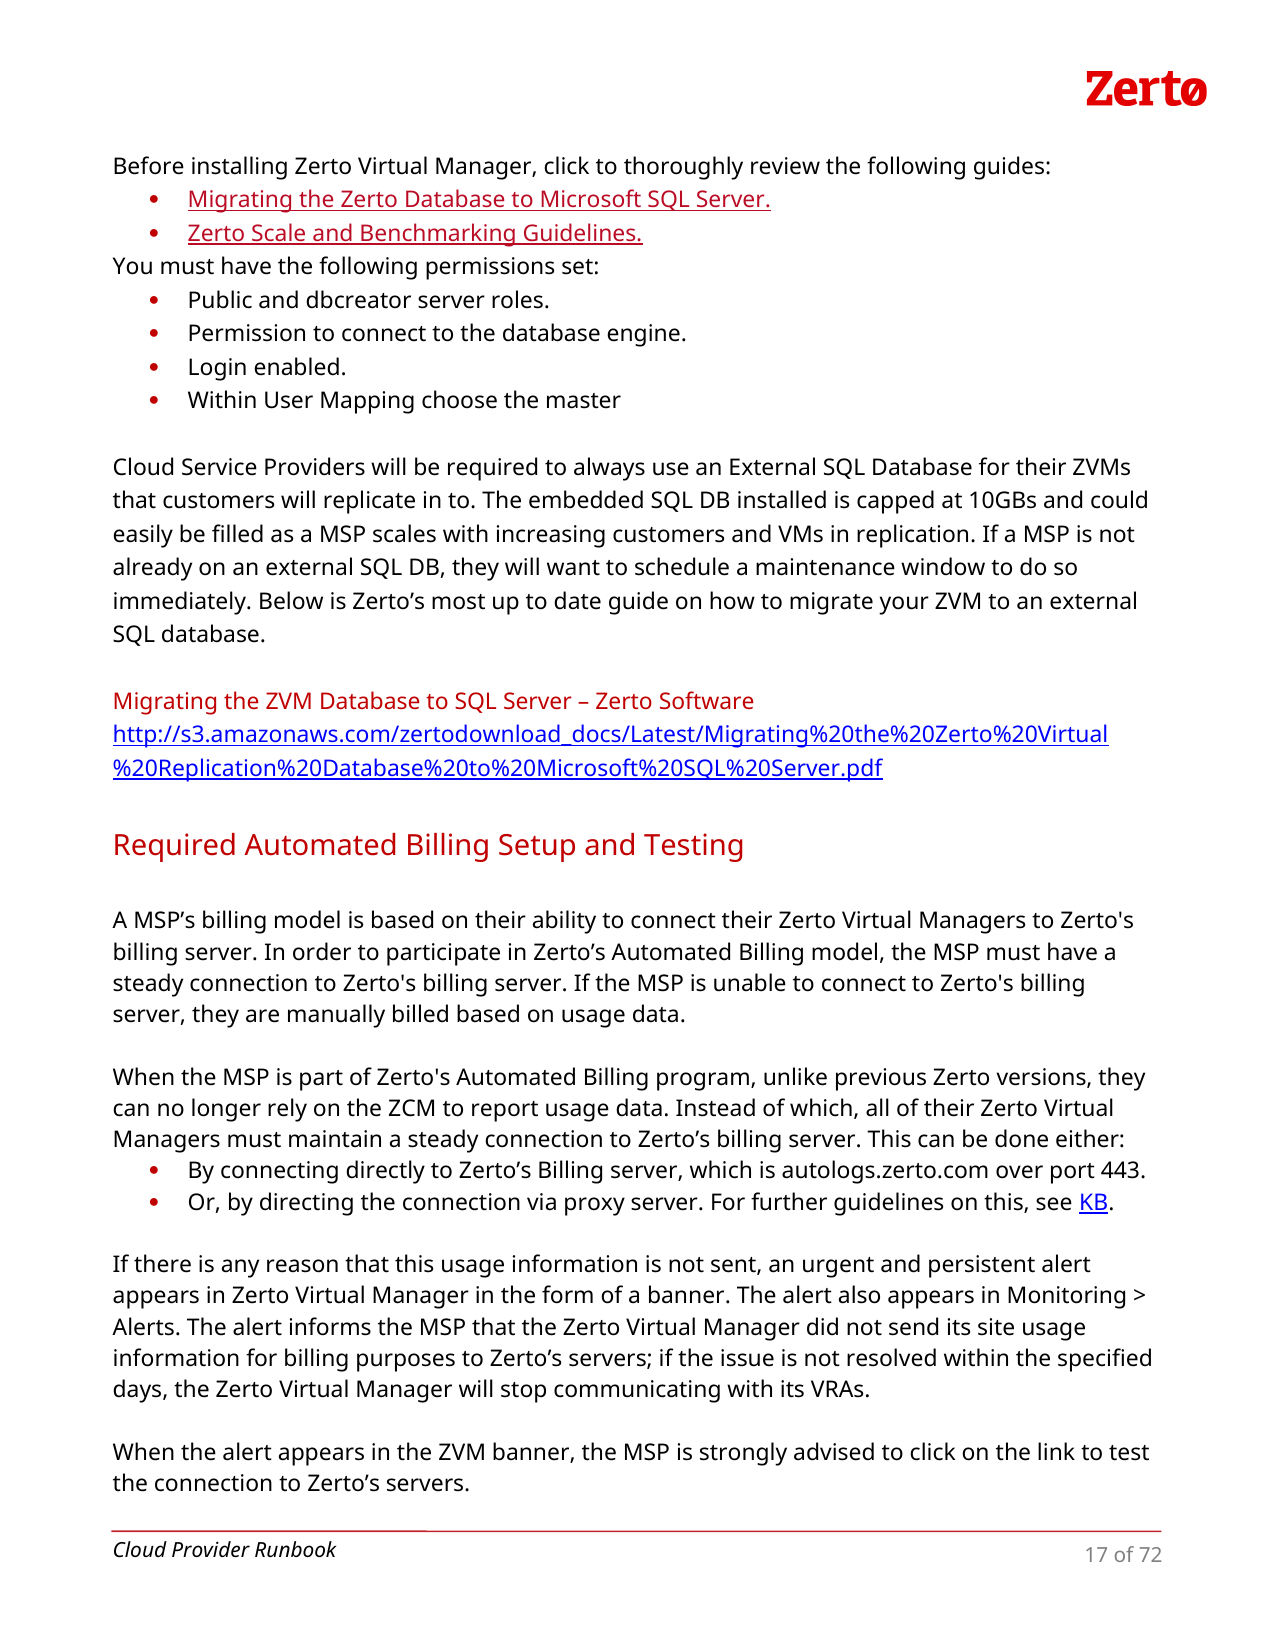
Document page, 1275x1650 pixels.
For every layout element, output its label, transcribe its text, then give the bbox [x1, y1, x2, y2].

text Cloud Service Providers will be required to always use an External SQL Database for their ZVMs that customers will replicate in to. The embedded SQL DB installed is capped at 10GBs and could easily be filled as a MSP scales with increasing customers and VMs in replication. If a MSP is not already on an external SQL DB, they will want to schedule a maintenance window to do so immediately. Below is Zerto’s most up to date guide on how to migrate your ZVM to an external SQL database. [112, 451, 1162, 649]
list Permission to connect to the database engine. [150, 317, 1162, 348]
list Migrating the Zerto Database to Microsoft SQL Server. [150, 183, 1162, 215]
list Login enabled. [150, 351, 1162, 382]
text http://s3.amazonaws.com/zertodownload_docs/Latest/Migrating%20the%20Zerto%20Virtual%20Replication%20Database%20to%20Microsoft%20SQL%20Server.pdf [112, 718, 1162, 783]
text If there is any reason that this usage information is not sent, an urgent and persistent alert appears in Zerto Virtual Manager in the form of a banner. The alert also appears in Monitoring > Alerts. The alert informs the MSP that the Zerto Virtual Manager did not send its site usage information for billing purposes to Zerto’s servers; if the issue is not resolved within the specified days, the Zerto Virtual Manager will stop communicating with its VRAs. [112, 1248, 1162, 1404]
text When the alert appears in the ZVM banner, the MSP is strongly advised to click on the link to test the connection to Zerto’s servers. [112, 1435, 1162, 1498]
list By connecting directly to Zerto’s Billing server, which is autologs.zerto.com over port 443. [150, 1154, 1162, 1185]
list Zerto Scale and Benchmarking Guidelines. [150, 217, 1162, 248]
text You must have the following permissions set: [112, 250, 1162, 282]
text Migrating the ZVM Database to SQL Server – Zerto Software [112, 685, 1162, 716]
list Public and dbcreator server roles. [150, 284, 1162, 315]
picture [1086, 71, 1207, 106]
list Within User Mapping choose the master [150, 384, 1162, 415]
subtitle Required Automated Billing Setup and Testing [112, 837, 1162, 860]
list Or, by directing the connection via proxy server. For further guidelines on this, see KB. [150, 1185, 1162, 1217]
text When the MSP is part of Zerto's Automated Billing program, unlike previous Zerto versions, they can no longer rely on the ZCM to report usage data. Instead of which, all of their Zerto Virtual Managers must maintain a steady connection to Zerto’s billing server. This can be done either: [112, 1060, 1162, 1154]
text Before installing Zerto Virtual Manager, click to thoroughly review the following guides: [112, 150, 1162, 181]
text A MSP’s billing model is based on their ability to connect their Zerto Virtual Managers to Zerto's billing server. In order to participate in Zerto’s Automated Billing model, the MSP must have a steady connection to Zerto's billing server. If the MSP is unable to connect to Zerto's billing server, they are manually billed based on usage data. [112, 904, 1162, 1029]
